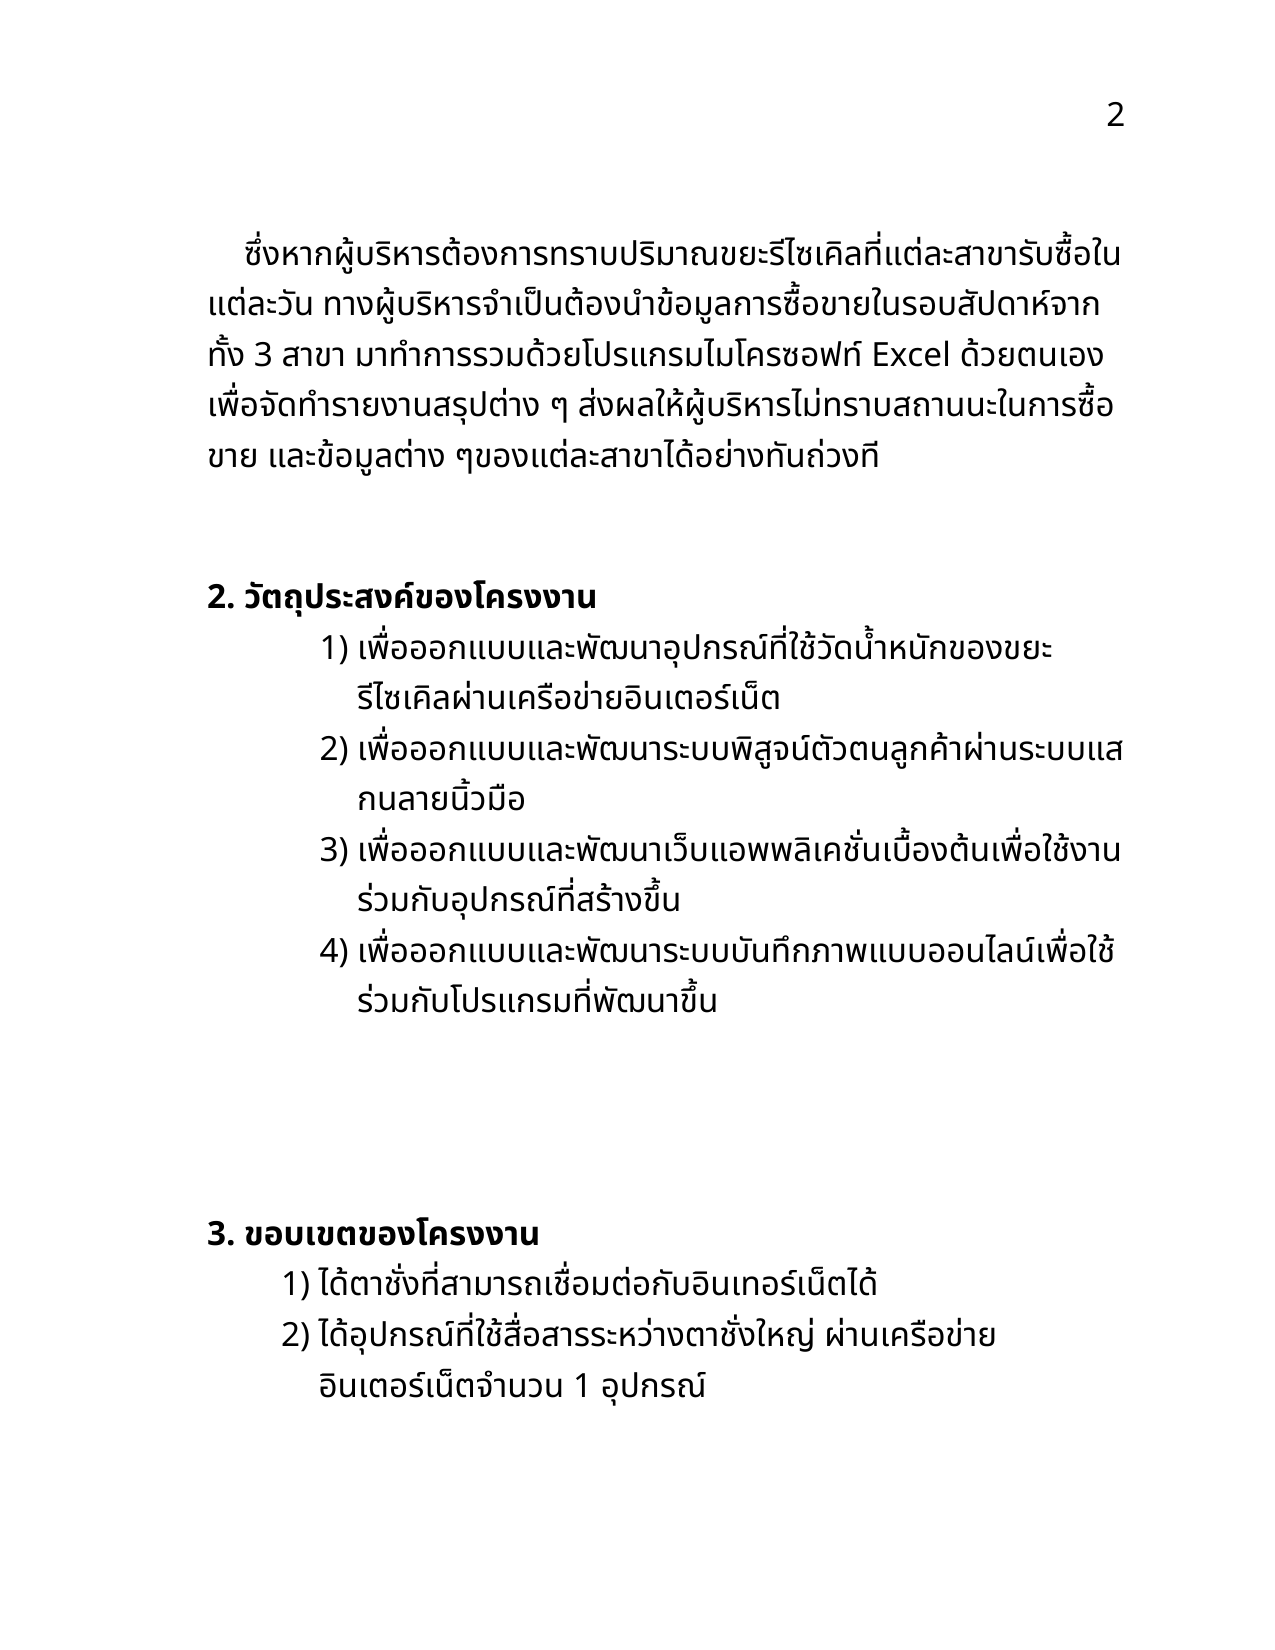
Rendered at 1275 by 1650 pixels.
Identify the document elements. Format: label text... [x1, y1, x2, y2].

list เพื่อออกแบบและพัฒนาเว็บแอพพลิเคชั่นเบื้องต้นเพื่อใช้งานร่วมกับอุปกรณ์ที่สร้างขึ้น [319, 826, 1125, 927]
text 3. ขอบเขตของโครงงาน [207, 1209, 1125, 1260]
list เพื่อออกแบบและพัฒนาระบบบันทึกภาพแบบออนไลน์เพื่อใช้ร่วมกับโปรแกรมที่พัฒนาขึ้น [319, 927, 1125, 1028]
list เพื่อออกแบบและพัฒนาอุปกรณ์ที่ใช้วัดน้ำหนักของขยะรีไซเคิลผ่านเครือข่ายอินเตอร์เน็ต [319, 624, 1125, 725]
list ได้ตาชั่งที่สามารถเชื่อมต่อกับอินเทอร์เน็ตได้ [281, 1260, 1125, 1311]
list เพื่อออกแบบและพัฒนาระบบพิสูจน์ตัวตนลูกค้าผ่านระบบแสกนลายนิ้วมือ [319, 725, 1125, 826]
list ได้อุปกรณ์ที่ใช้สื่อสารระหว่างตาชั่งใหญ่ ผ่านเครือข่ายอินเตอร์เน็ตจำนวน 1 อุปกรณ์ [281, 1311, 1125, 1412]
text 2. วัตถุประสงค์ของโครงงาน [207, 573, 1125, 624]
text ซึ่งหากผู้บริหารต้องการทราบปริมาณขยะรีไซเคิลที่แต่ละสาขารับซื้อในแต่ละวัน ทางผู้บริหารจำเป็นต้องนำข้อมูลการซื้อขายในรอบสัปดาห์จากทั้ง 3 สาขา มาทำการรวมด้วยโปรแกรมไมโครซอฟท์ Excel ด้วยตนเอง เพื่อจัดทำรายงานสรุปต่าง ๆ ส่งผลให้ผู้บริหารไม่ทราบสถานนะในการซื้อขาย และข้อมูลต่าง ๆของแต่ละสาขาได้อย่างทันถ่วงที [207, 230, 1125, 482]
